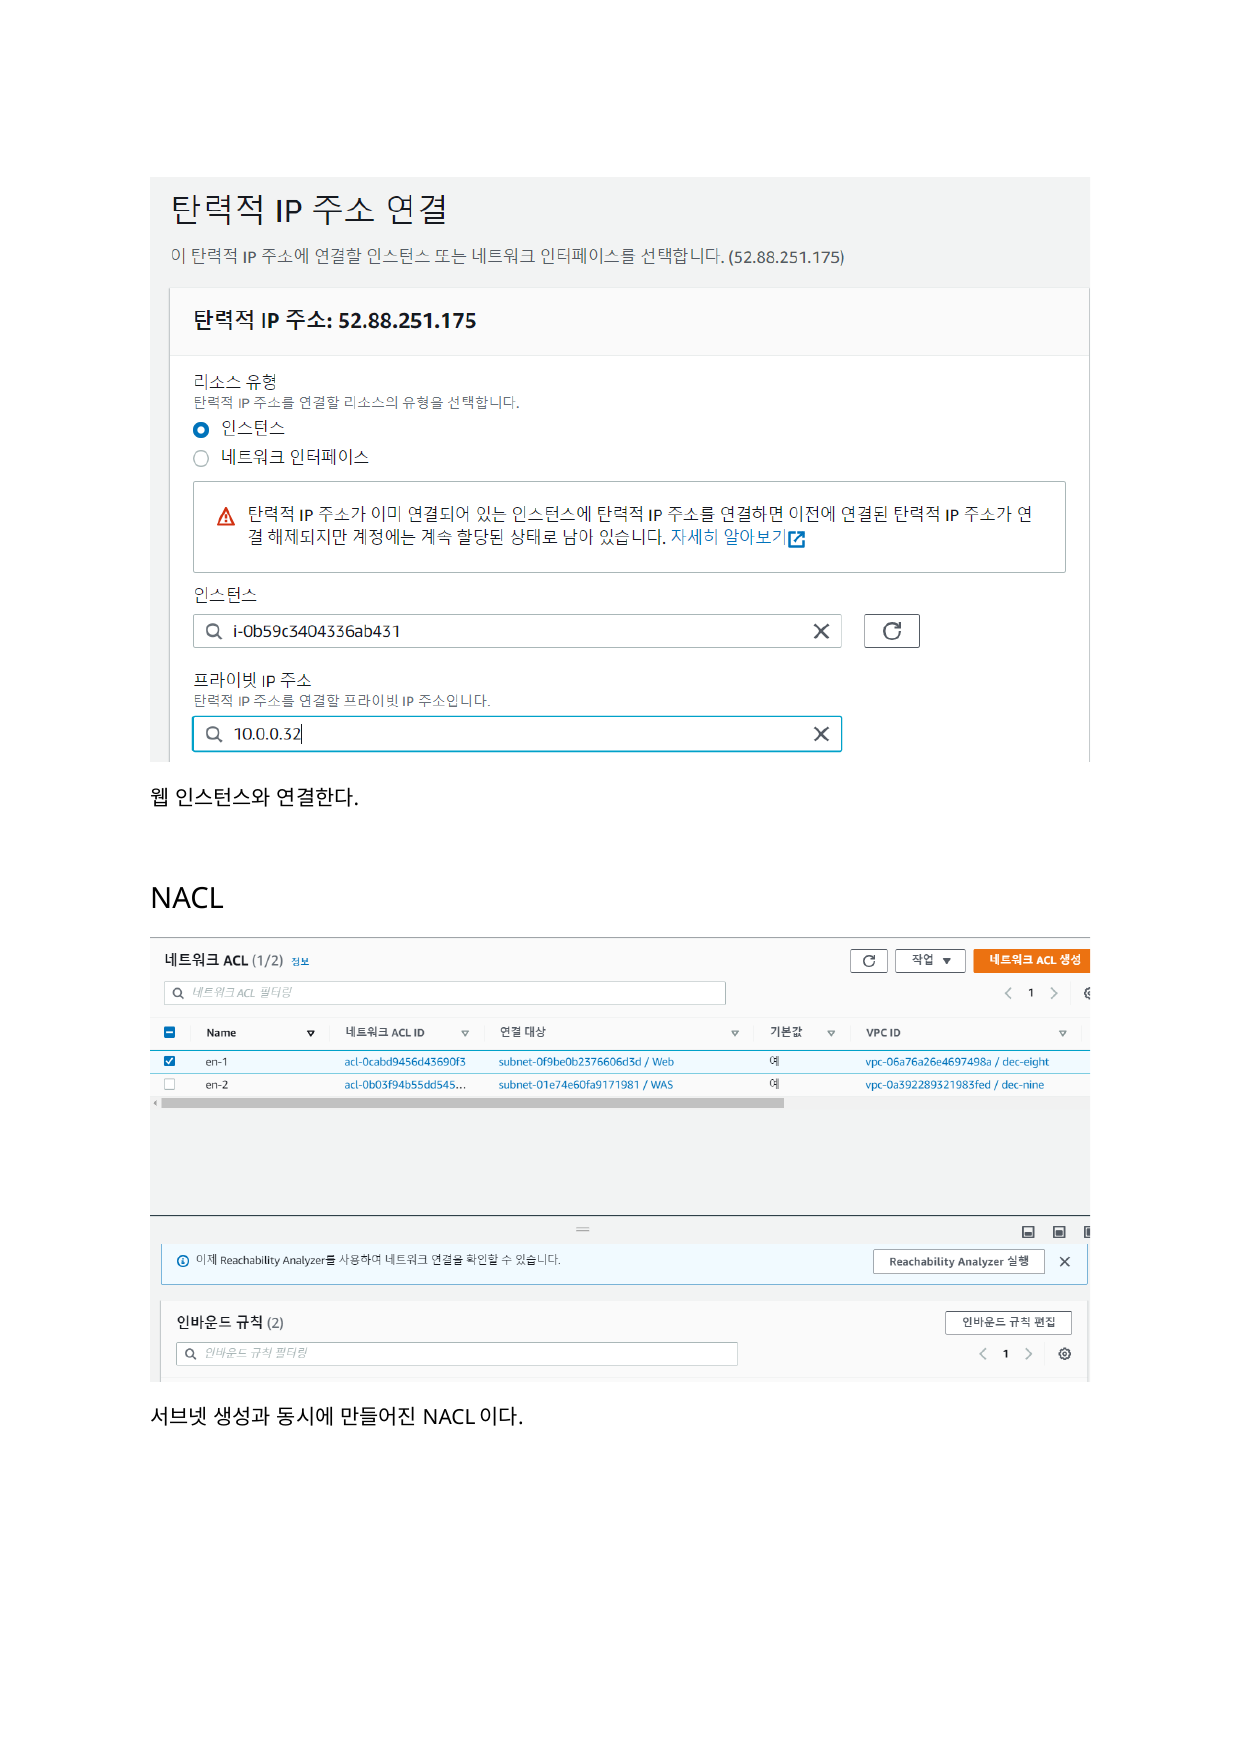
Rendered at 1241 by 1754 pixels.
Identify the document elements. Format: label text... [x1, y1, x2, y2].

text 웹 인스턴스와 연결한다. [150, 781, 1090, 811]
picture [150, 177, 1091, 762]
picture [150, 937, 1091, 1049]
text 서브넷 생성과 동시에 만들어진 NACL이다. [150, 1401, 1090, 1431]
subtitle NACL [150, 877, 1090, 917]
picture [150, 1052, 1091, 1382]
